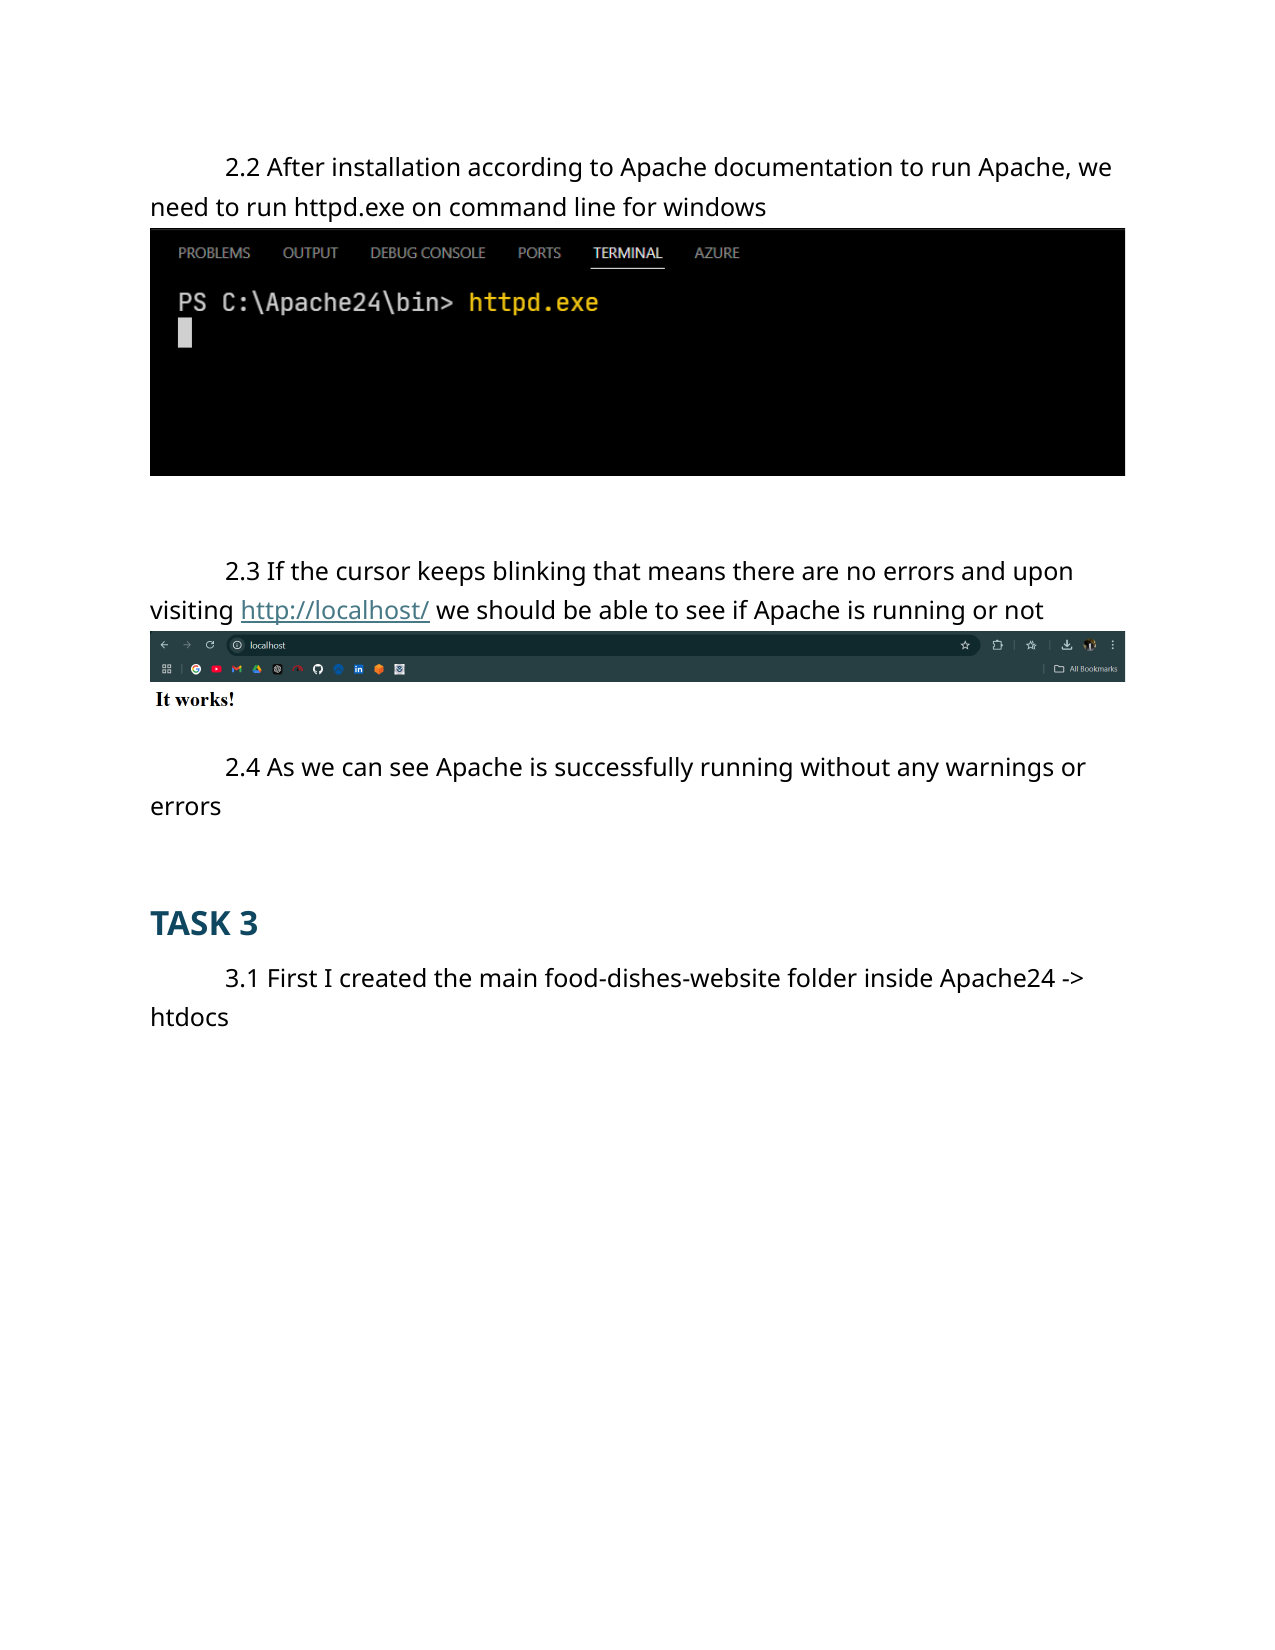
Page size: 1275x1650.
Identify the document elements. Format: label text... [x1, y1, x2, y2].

text 3.1 First I created the main food-dishes-website folder inside Apache24 -> htdocs [150, 961, 1125, 1034]
text 2.2 After installation according to Apache documentation to run Apache, we need to run httpd.exe on command line for windows [150, 150, 1125, 228]
subtitle TASK 3 [150, 900, 1125, 946]
text 2.4 As we can see Apache is successfully running without any warnings or errors [150, 749, 1125, 823]
text 2.3 If the cursor keeps blinking that means there are no errors and upon visiting http://localhost/ we should be able to see if Apache is running or not [150, 553, 1125, 631]
picture [150, 228, 1125, 476]
picture [150, 631, 1125, 728]
